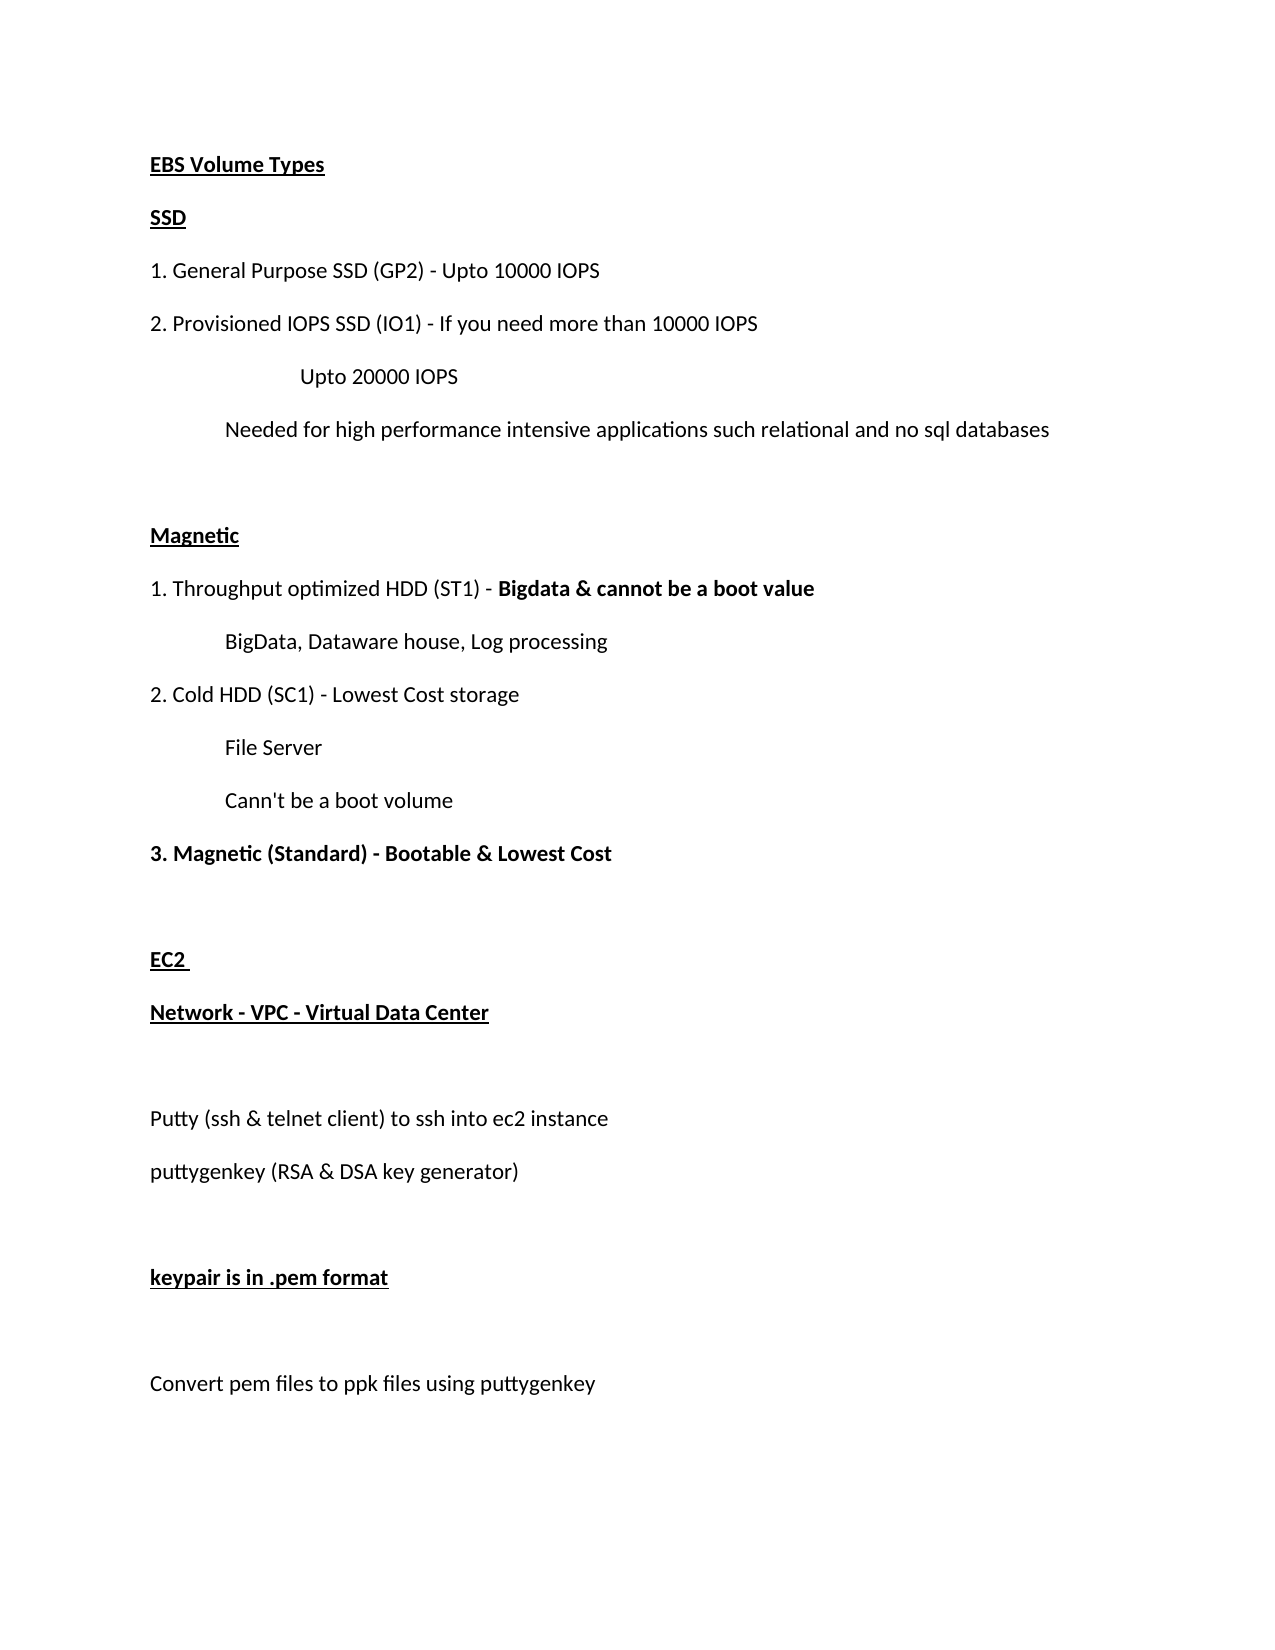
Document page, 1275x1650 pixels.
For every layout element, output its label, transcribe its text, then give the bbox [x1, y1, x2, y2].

text BigData, Dataware house, Log processing [150, 627, 1125, 655]
text 2. Cold HDD (SC1) - Lowest Cost storage [150, 680, 1125, 708]
text 2. Provisioned IOPS SSD (IO1) - If you need more than 10000 IOPS [150, 309, 1125, 337]
text EBS Volume Types [150, 150, 1125, 178]
text File Server [150, 733, 1125, 761]
text EC2 [150, 945, 1125, 973]
text Needed for high performance intensive applications such relational and no sql databases [150, 415, 1125, 443]
text Convert pem files to ppk files using puttygenkey [150, 1369, 1125, 1397]
text Putty (ssh & telnet client) to ssh into ec2 instance [150, 1104, 1125, 1132]
text 1. General Purpose SSD (GP2) - Upto 10000 IOPS [150, 256, 1125, 284]
text Cann't be a boot volume [150, 786, 1125, 814]
text Network - VPC - Virtual Data Center [150, 998, 1125, 1026]
text Magnetic [150, 521, 1125, 549]
text 1. Throughput optimized HDD (ST1) - Bigdata & cannot be a boot value [150, 574, 1125, 602]
text SSD [150, 203, 1125, 231]
text puttygenkey (RSA & DSA key generator) [150, 1157, 1125, 1185]
text keypair is in .pem format [150, 1263, 1125, 1291]
text Upto 20000 IOPS [150, 362, 1125, 390]
text 3. Magnetic (Standard) - Bootable & Lowest Cost [150, 839, 1125, 867]
